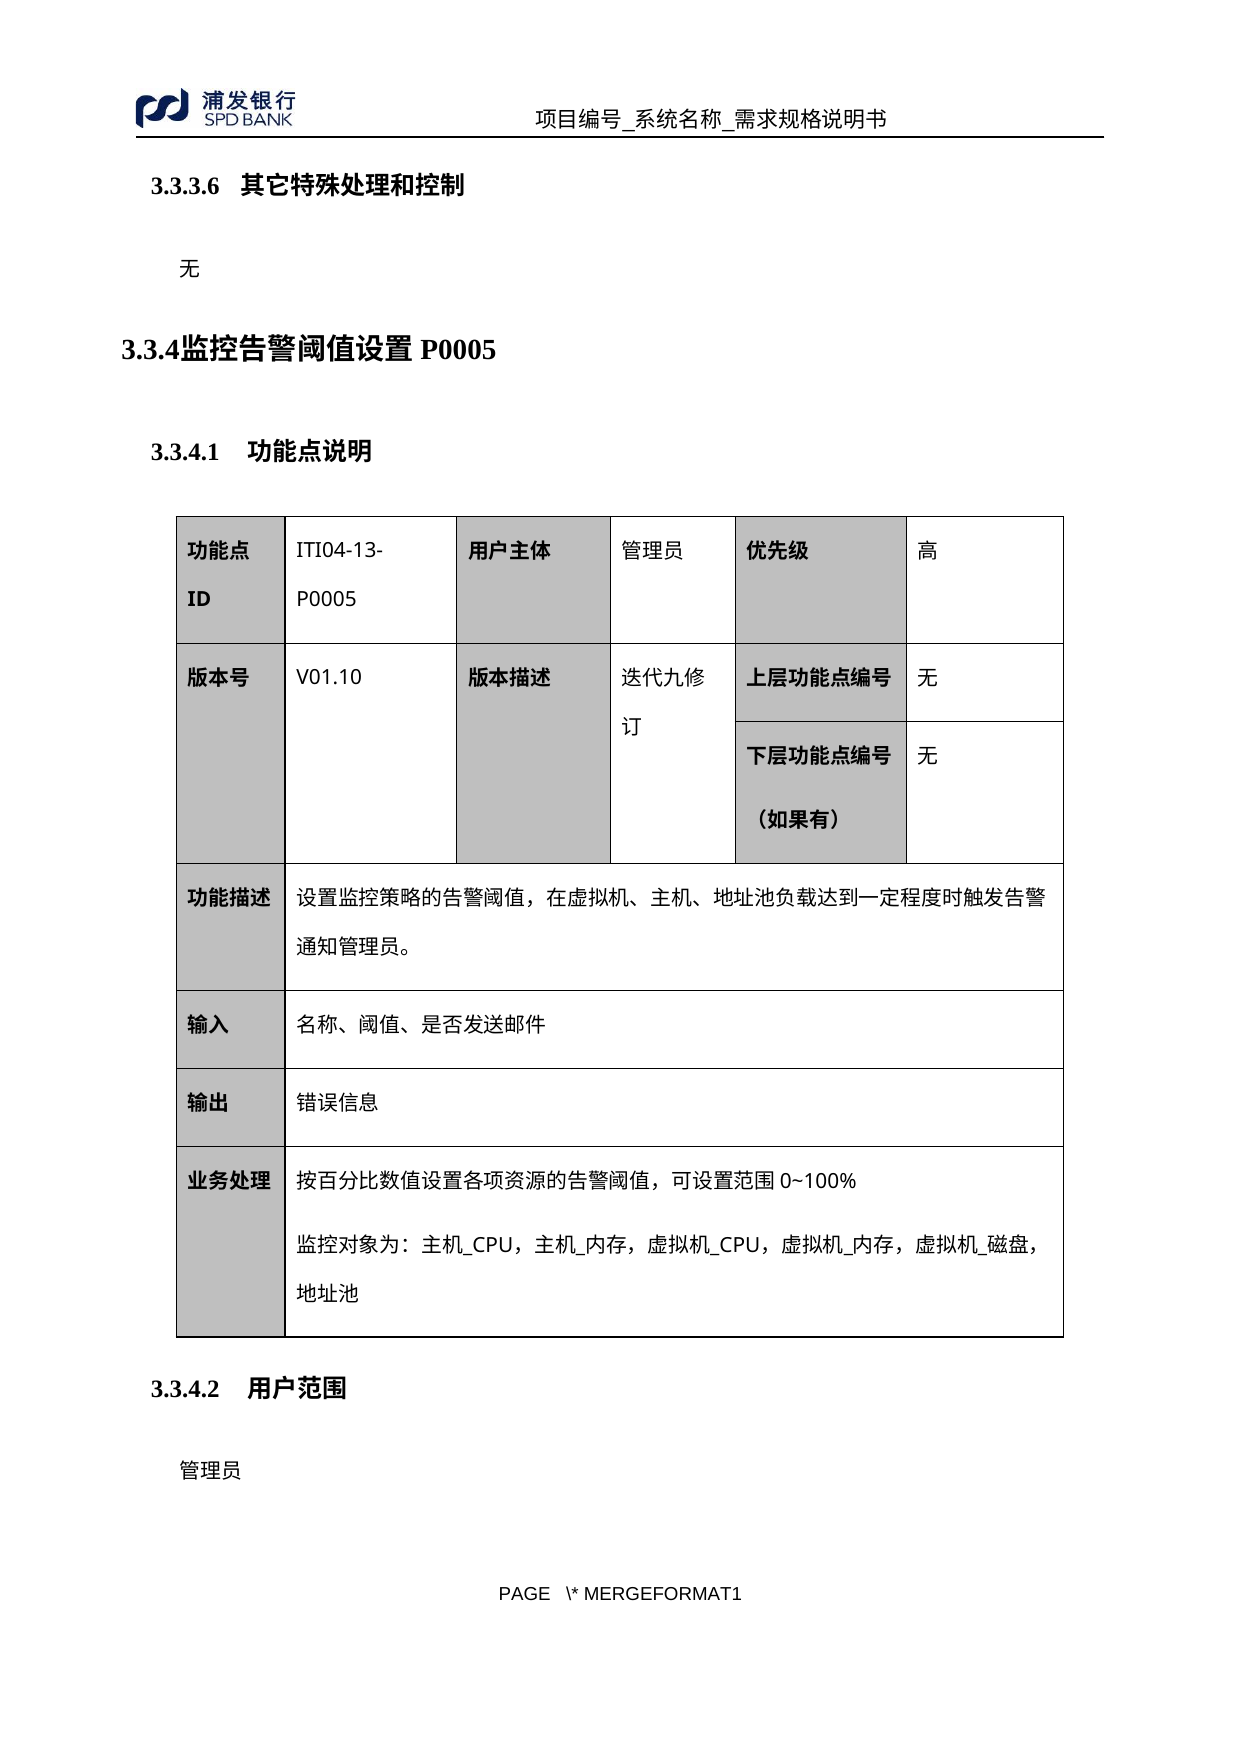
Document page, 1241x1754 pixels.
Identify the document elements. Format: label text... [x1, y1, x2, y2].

table_cell 错误信息 [286, 1069, 1063, 1146]
table_cell 上层功能点编号 [736, 644, 906, 721]
table_cell 版本号 [177, 644, 284, 863]
table_header 管理员 [611, 517, 735, 643]
text 管理员 [136, 1453, 1104, 1486]
table_cell 无 [907, 722, 1063, 863]
table_header 优先级 [736, 517, 906, 643]
table_header 高 [907, 517, 1063, 643]
table_cell 版本描述 [457, 644, 610, 863]
table_cell 输出 [177, 1069, 284, 1146]
table_cell 名称、阈值、是否发送邮件 [286, 991, 1063, 1068]
table_cell 功能描述 [177, 864, 284, 990]
table_header 用户主体 [457, 517, 610, 643]
table_cell 输入 [177, 991, 284, 1068]
table_cell 迭代九修订 [611, 644, 735, 863]
subtitle 功能点说明 [151, 417, 1104, 482]
picture [135, 88, 296, 128]
table_cell 业务处理 [177, 1147, 284, 1336]
text 无 [136, 251, 1104, 283]
table_cell 无 [907, 644, 1063, 721]
table_cell 设置监控策略的告警阈值，在虚拟机、主机、地址池负载达到一定程度时触发告警通知管理员。 [286, 864, 1063, 990]
table_header 功能点ID [177, 517, 284, 643]
table_header ITI04-13- P0005 [286, 517, 456, 643]
table_cell V01.10 [286, 644, 456, 863]
subtitle 监控告警阈值设置 P0005 [121, 314, 1104, 379]
table_cell 下层功能点编号 （如果有） [736, 722, 906, 863]
table_cell 按百分比数值设置各项资源的告警阈值，可设置范围0~100% 监控对象为：主机_CPU，主机_内存，虚拟机_CPU，虚拟机_内存，虚拟机_磁盘，地址池 [286, 1147, 1063, 1336]
subtitle 用户范围 [151, 1354, 1104, 1419]
subtitle 其它特殊处理和控制 [151, 151, 1104, 216]
